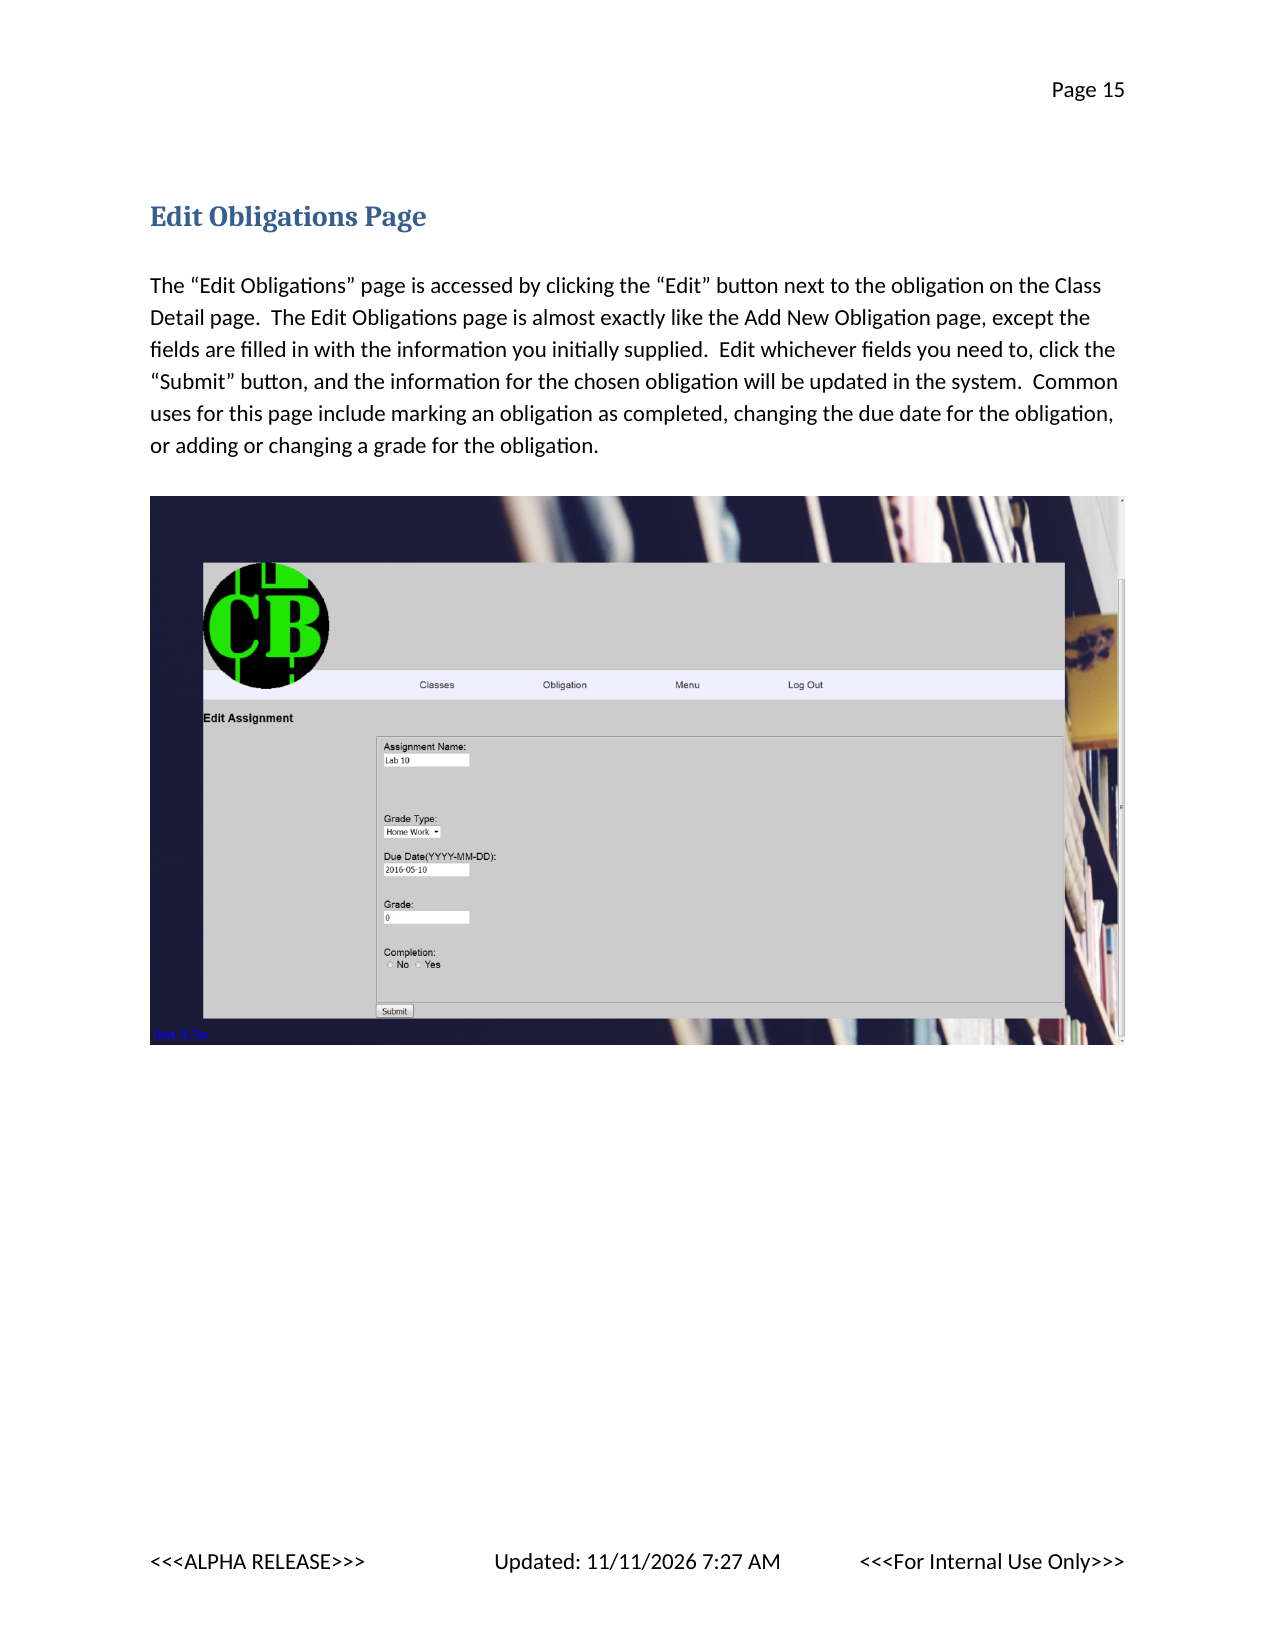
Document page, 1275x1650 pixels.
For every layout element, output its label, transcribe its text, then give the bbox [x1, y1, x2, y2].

text The “Edit Obligations” page is accessed by clicking the “Edit” button next to the obligation on the Class Detail page. The Edit Obligations page is almost exactly like the Add New Obligation page, except the fields are filled in with the information you initially supplied. Edit whichever fields you need to, click the “Submit” button, and the information for the chosen obligation will be updated in the system. Common uses for this page include marking an obligation as completed, changing the due date for the obligation, or adding or changing a grade for the obligation. [150, 271, 1125, 460]
subtitle Edit Obligations Page [150, 200, 1125, 233]
picture [150, 496, 1125, 1045]
